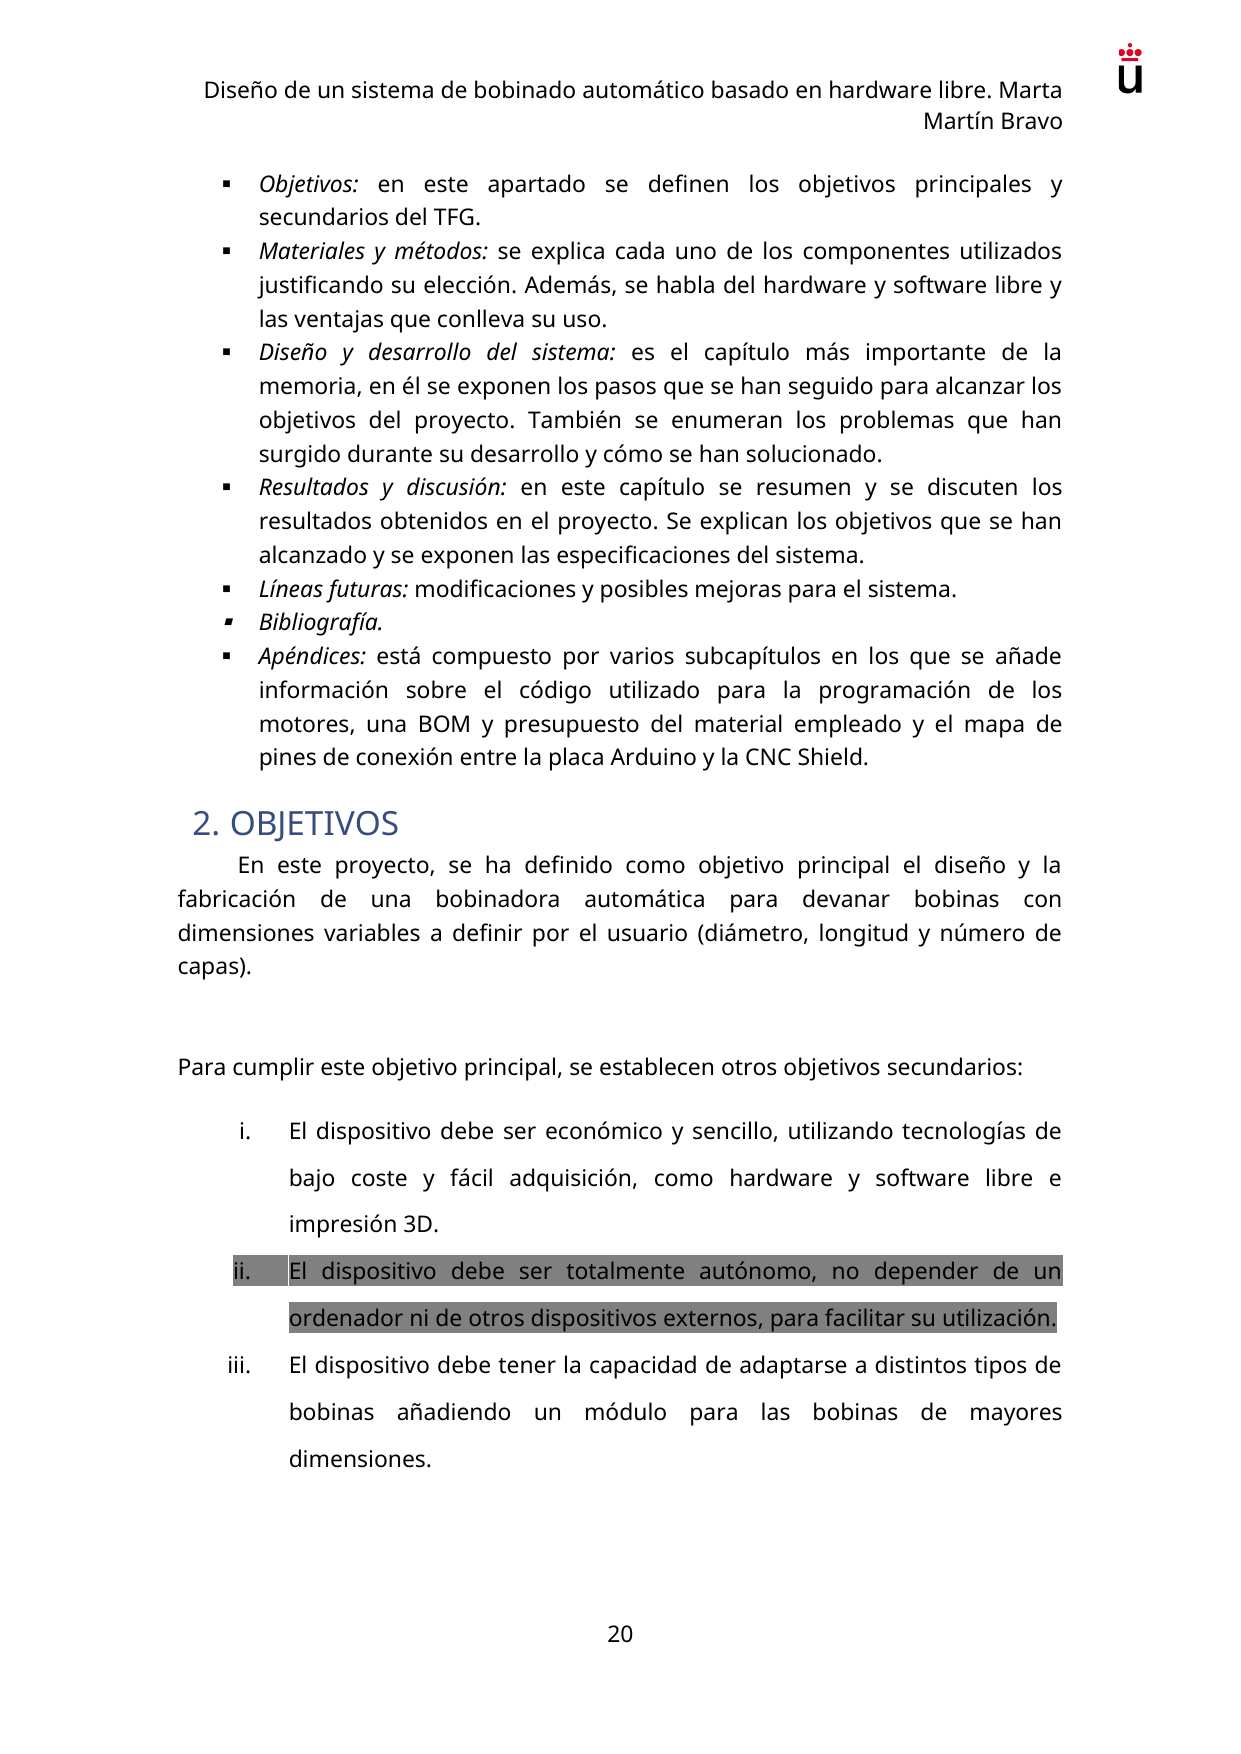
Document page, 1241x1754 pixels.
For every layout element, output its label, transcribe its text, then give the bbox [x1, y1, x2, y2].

list Líneas futuras: modificaciones y posibles mejoras para el sistema. [221, 572, 1063, 604]
list El dispositivo debe ser económico y sencillo, utilizando tecnologías de bajo coste y fácil adquisición, como hardware y software libre e impresión 3D. [251, 1114, 1063, 1239]
list El dispositivo debe tener la capacidad de adaptarse a distintos tipos de bobinas añadiendo un módulo para las bobinas de mayores dimensiones. [251, 1349, 1063, 1474]
subtitle OBJETIVOS [192, 800, 1063, 845]
picture [1118, 43, 1146, 95]
text Para cumplir este objetivo principal, se establecen otros objetivos secundarios: [177, 1051, 1063, 1082]
list Objetivos: en este apartado se definen los objetivos principales y secundarios del TFG. [221, 167, 1063, 232]
text En este proyecto, se ha definido como objetivo principal el diseño y la fabricación de una bobinadora automática para devanar bobinas con dimensiones variables a definir por el usuario (diámetro, longitud y número de capas). [177, 849, 1063, 981]
list Diseño y desarrollo del sistema: es el capítulo más importante de la memoria, en él se exponen los pasos que se han seguido para alcanzar los objetivos del proyecto. También se enumeran los problemas que han surgido durante su desarrollo y cómo se han solucionado. [221, 336, 1063, 469]
list Bibliografía. [221, 606, 1063, 637]
list Apéndices: está compuesto por varios subcapítulos en los que se añade información sobre el código utilizado para la programación de los motores, una BOM y presupuesto del material empleado y el mapa de pines de conexión entre la placa Arduino y la CNC Shield. [221, 640, 1063, 772]
list El dispositivo debe ser totalmente autónomo, no depender de un ordenador ni de otros dispositivos externos, para facilitar su utilización. [251, 1255, 1063, 1333]
list Materiales y métodos: se explica cada uno de los componentes utilizados justificando su elección. Además, se habla del hardware y software libre y las ventajas que conlleva su uso. [221, 235, 1063, 334]
list Resultados y discusión: en este capítulo se resumen y se discuten los resultados obtenidos en el proyecto. Se explican los objetivos que se han alcanzado y se exponen las especificaciones del sistema. [221, 471, 1063, 570]
